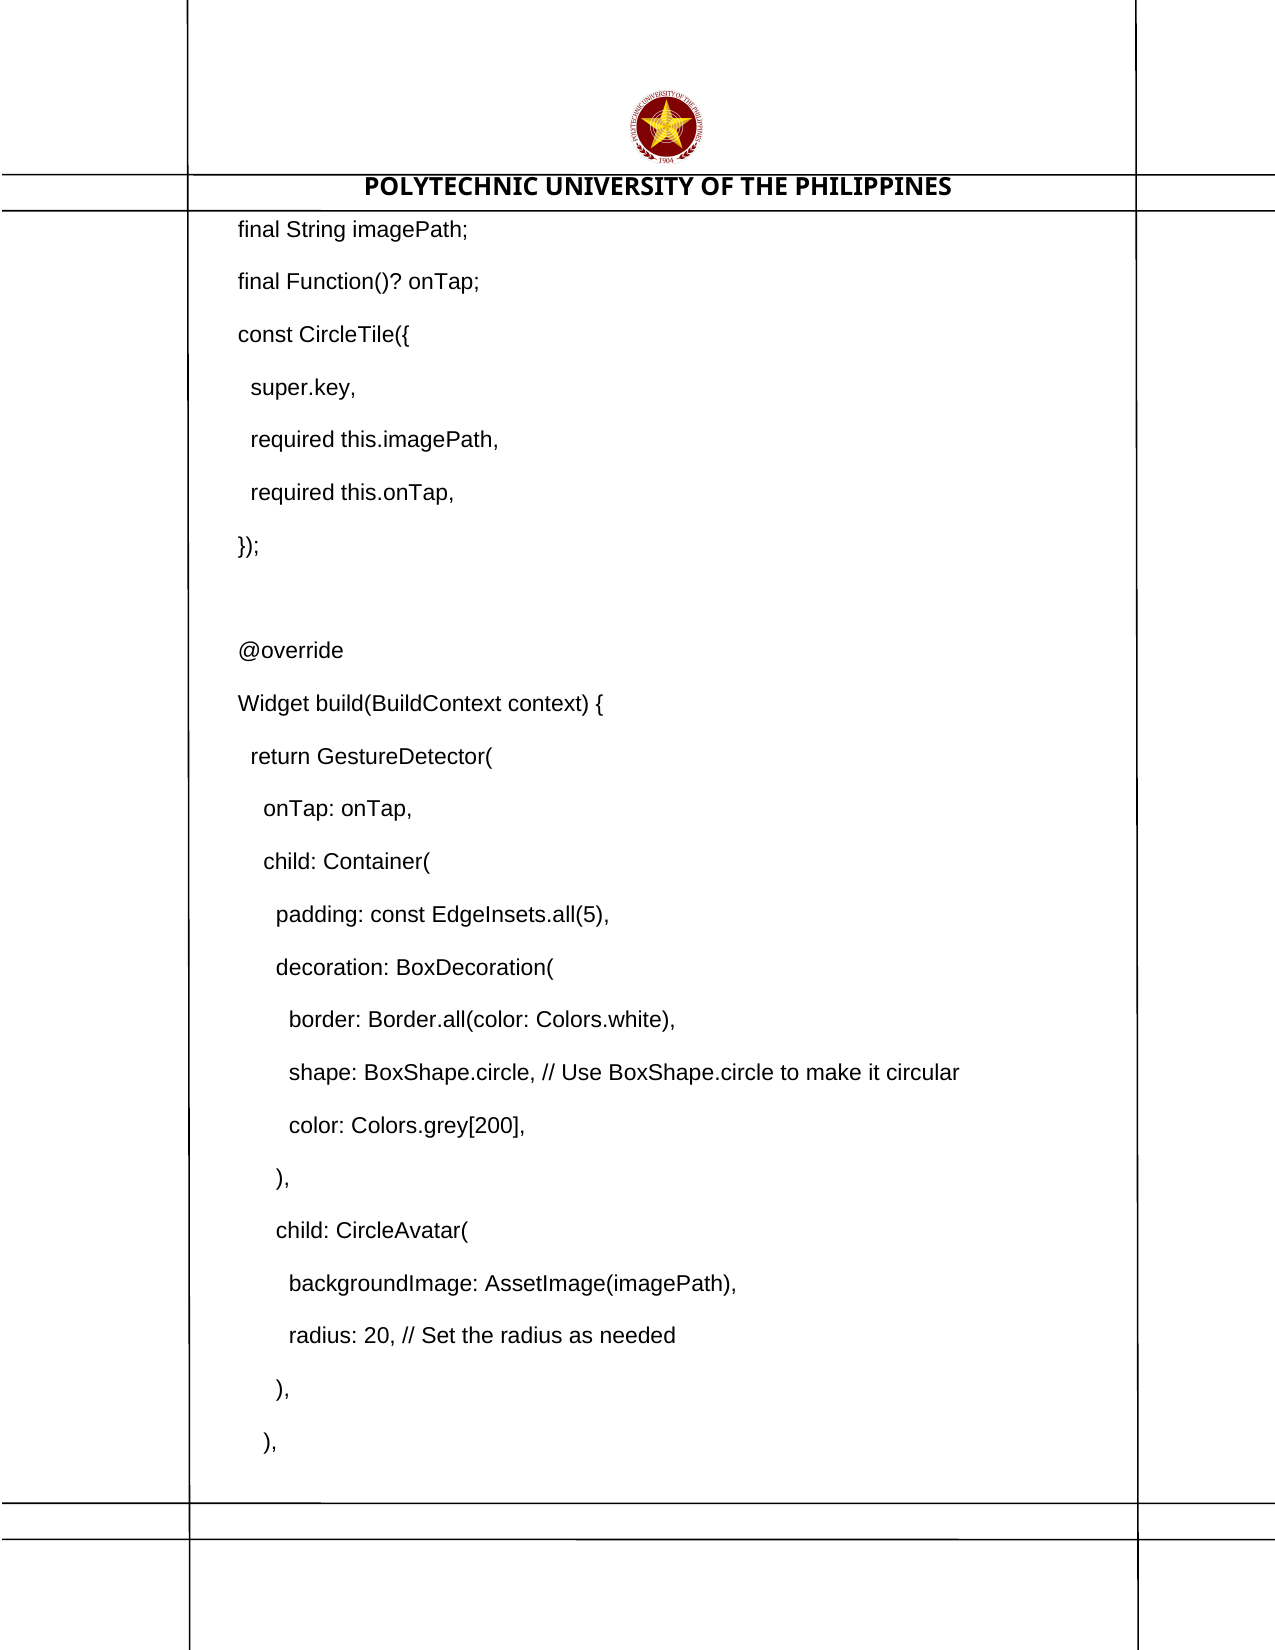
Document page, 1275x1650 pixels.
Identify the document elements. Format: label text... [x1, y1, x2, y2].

text child: CircleAvatar( [225, 1217, 1110, 1243]
text padding: const EdgeInsets.all(5), [225, 901, 1110, 927]
text onTap: onTap, [225, 795, 1110, 822]
text border: Border.all(color: Colors.white), [225, 1006, 1110, 1033]
text return GestureDetector( [225, 743, 1110, 769]
text ), [225, 1375, 1110, 1402]
text radius: 20, // Set the radius as needed [225, 1322, 1110, 1349]
text @override [225, 637, 1110, 664]
text const CircleTile({ [225, 321, 1110, 347]
text super.key, [225, 374, 1110, 400]
text final String imagePath; [225, 216, 1110, 242]
text ), [225, 1428, 1110, 1454]
text child: Container( [225, 848, 1110, 874]
text ), [225, 1164, 1110, 1191]
text required this.imagePath, [225, 426, 1110, 453]
picture [629, 90, 703, 164]
text Widget build(BuildContext context) { [225, 690, 1110, 716]
text }); [225, 532, 1110, 558]
text color: Colors.grey[200], [225, 1112, 1110, 1138]
text decoration: BoxDecoration( [225, 953, 1110, 980]
text shape: BoxShape.circle, // Use BoxShape.circle to make it circular [225, 1059, 1110, 1085]
text backgroundImage: AssetImage(imagePath), [225, 1270, 1110, 1296]
text required this.onTap, [225, 479, 1110, 506]
text final Function()? onTap; [225, 268, 1110, 295]
